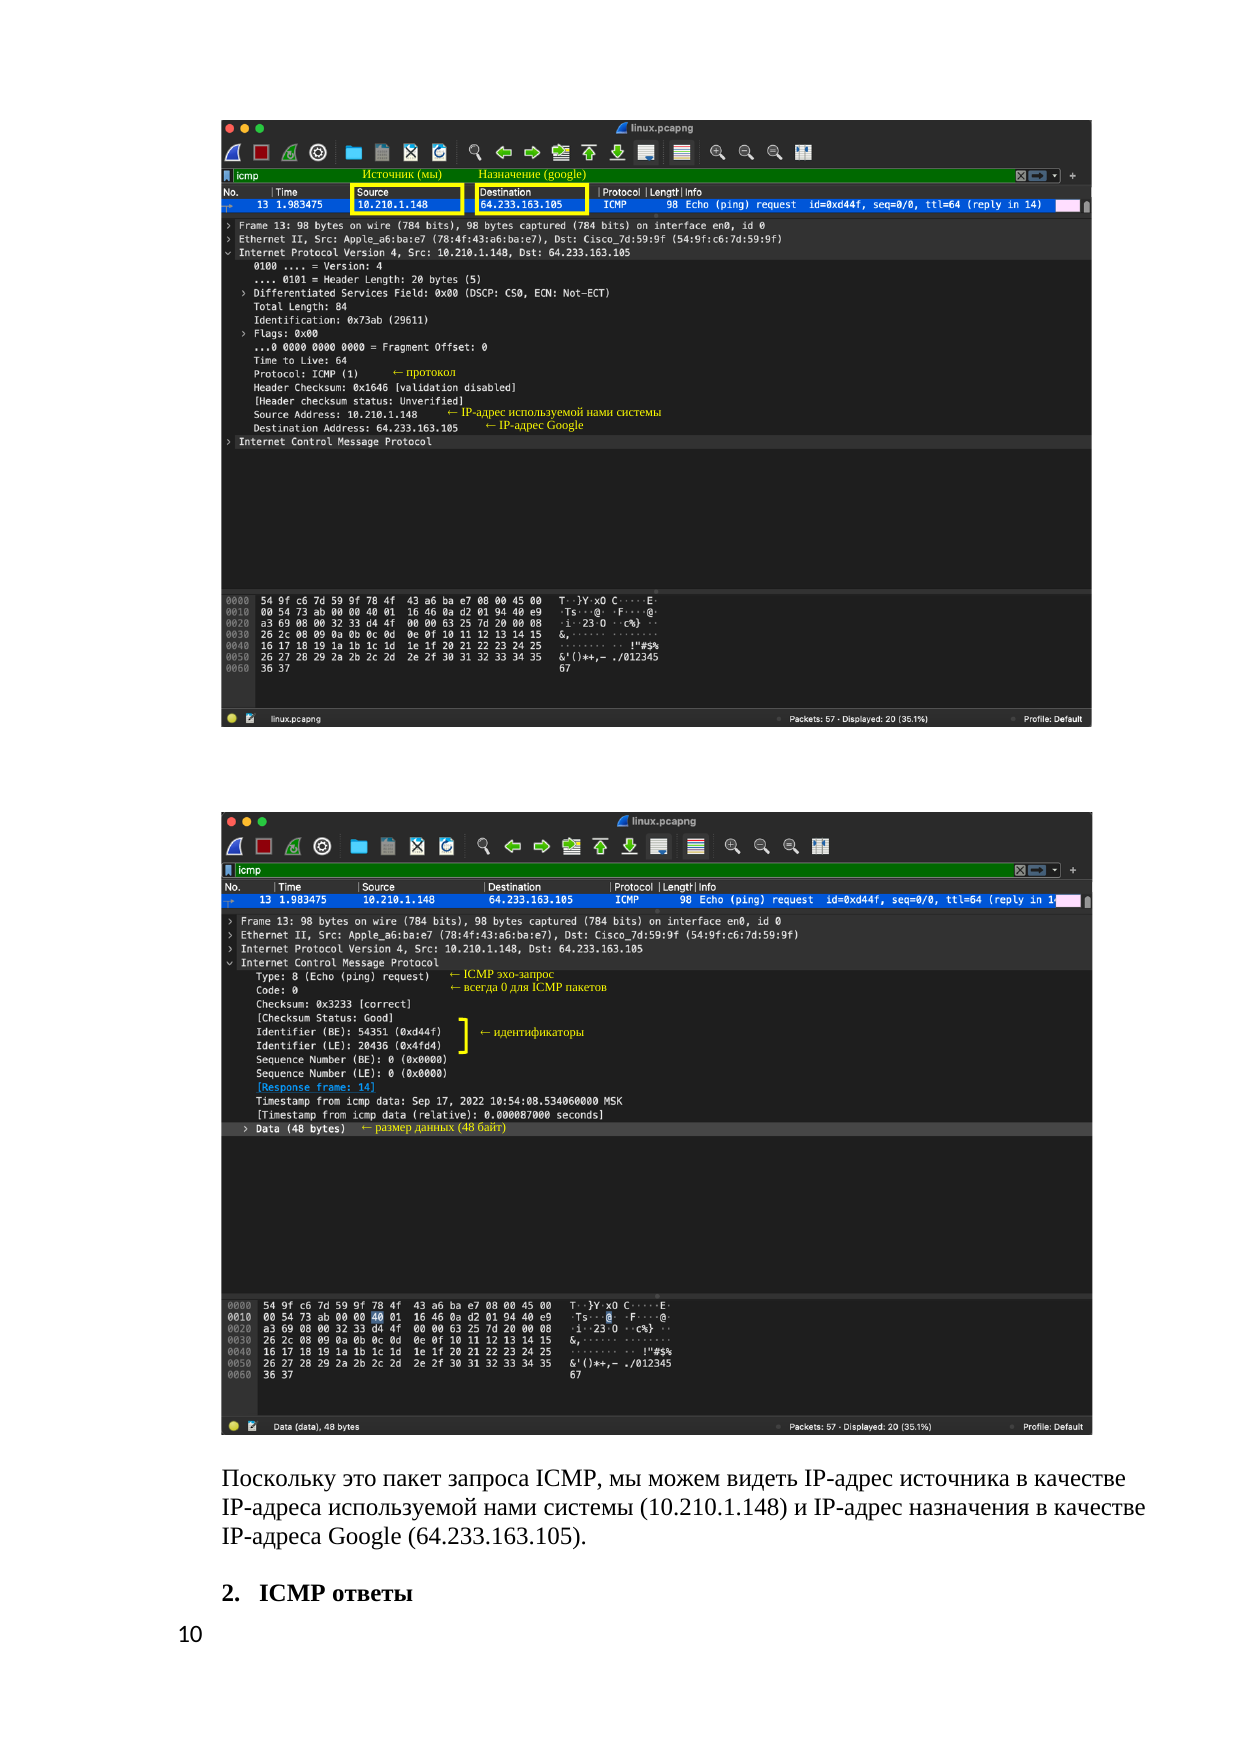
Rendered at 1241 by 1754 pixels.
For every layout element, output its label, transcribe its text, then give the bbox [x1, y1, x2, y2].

text Поскольку это пакет запроса ICMP, мы можем видеть IP-адрес источника в качестве IP-адреса используемой нами системы (10.210.1.148) и IP-адрес назначения в качестве IP-адреса Google (64.233.163.105). [221, 1463, 1152, 1550]
picture [221, 120, 1092, 727]
list ICMP ответы [221, 1578, 1152, 1607]
picture [221, 812, 1093, 1435]
